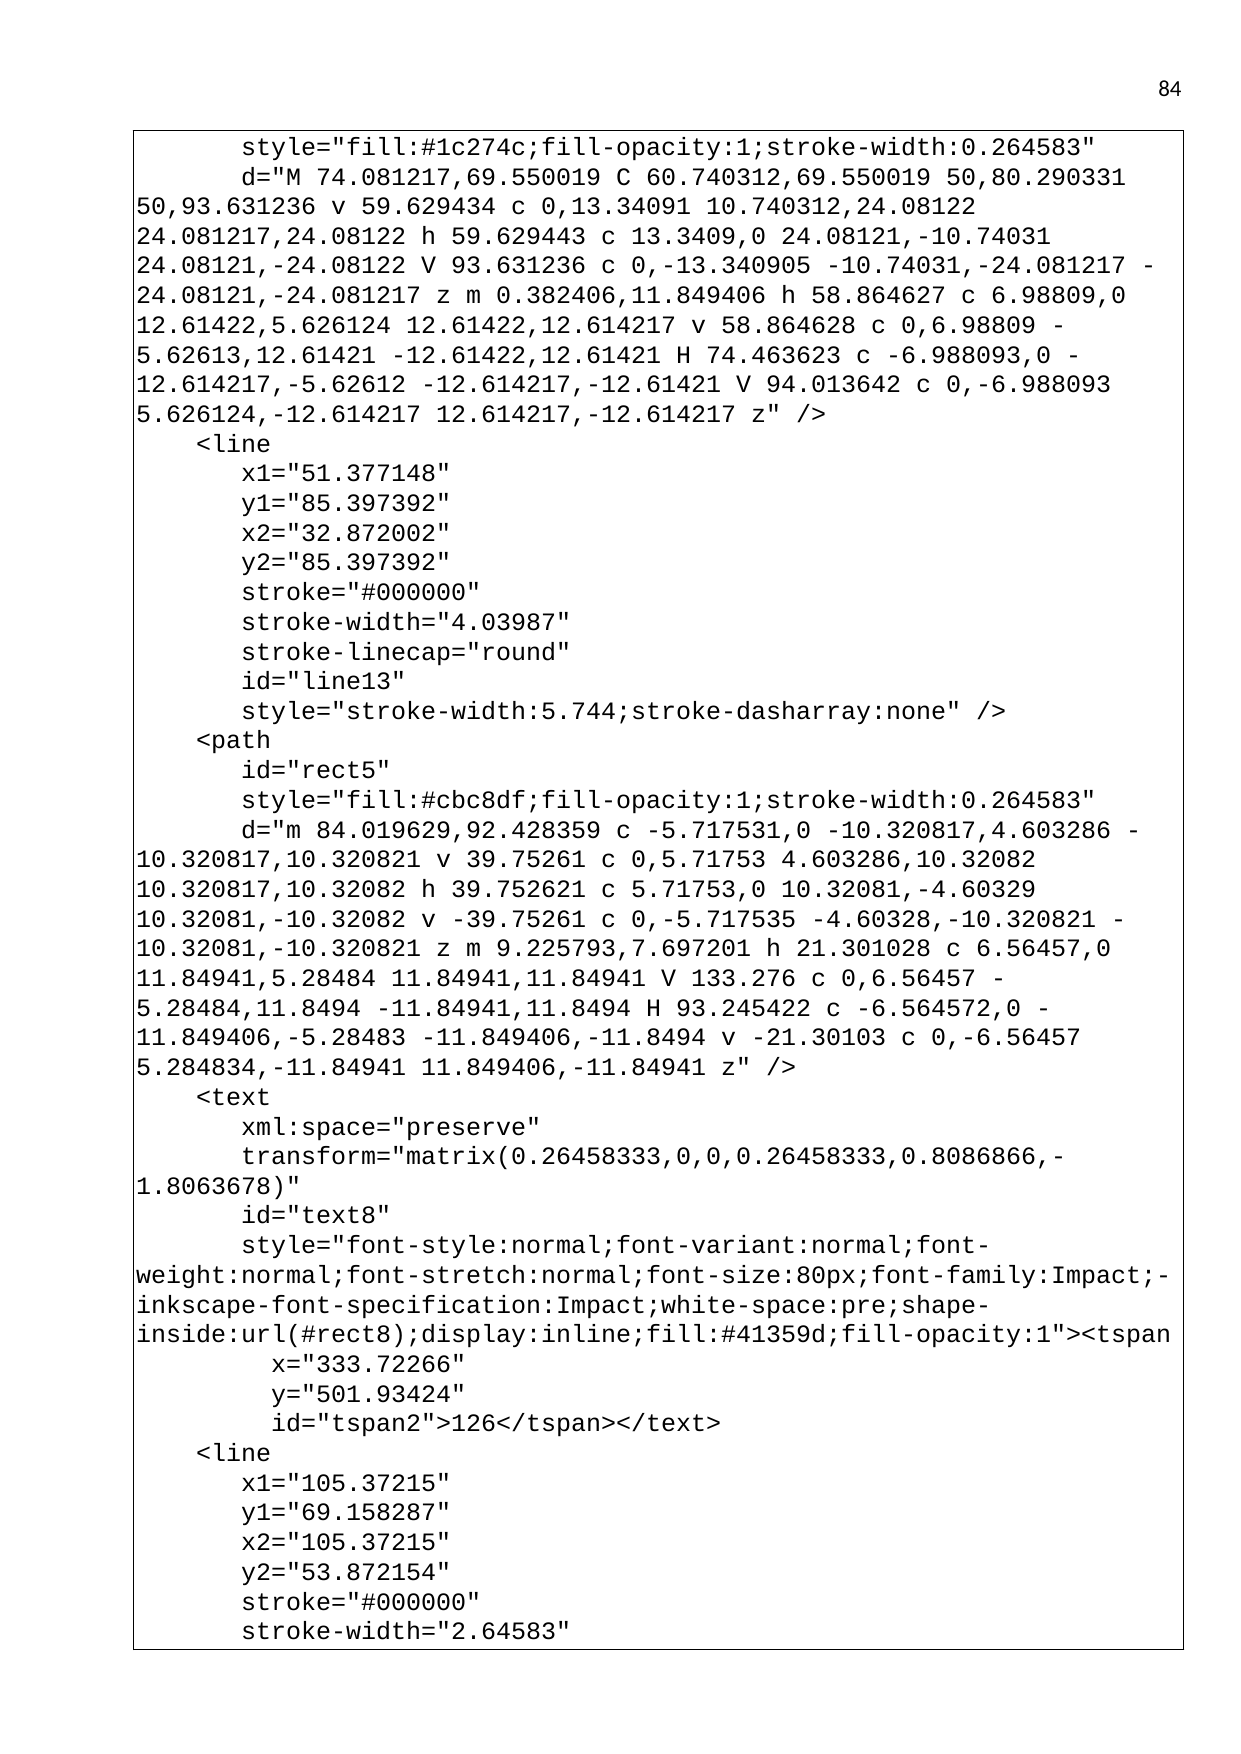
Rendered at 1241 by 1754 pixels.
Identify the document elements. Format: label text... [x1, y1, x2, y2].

text x="333.72266" [136, 1350, 1181, 1380]
text x2="32.872002" [136, 519, 1181, 549]
text x1="51.377148" [136, 459, 1181, 489]
text stroke-linecap="round" [136, 638, 1181, 667]
text transform="matrix(0.26458333,0,0,0.26458333,0.8086866,-1.8063678)" [136, 1142, 1181, 1202]
text d="m 84.019629,92.428359 c -5.717531,0 -10.320817,4.603286 -10.320817,10.320821 v 39.75261 c 0,5.71753 4.603286,10.32082 10.320817,10.32082 h 39.752621 c 5.71753,0 10.32081,-4.60329 10.32081,-10.32082 v -39.75261 c 0,-5.717535 -4.60328,-10.320821 -10.32081,-10.320821 z m 9.225793,7.697201 h 21.301028 c 6.56457,0 11.84941,5.28484 11.84941,11.84941 V 133.276 c 0,6.56457 -5.28484,11.8494 -11.84941,11.8494 H 93.245422 c -6.564572,0 -11.849406,-5.28483 -11.849406,-11.8494 v -21.30103 c 0,-6.56457 5.284834,-11.84941 11.849406,-11.84941 z" /> [136, 816, 1181, 1083]
text x1="105.37215" [136, 1469, 1181, 1499]
text d="M 74.081217,69.550019 C 60.740312,69.550019 50,80.290331 50,93.631236 v 59.629434 c 0,13.34091 10.740312,24.08122 24.081217,24.08122 h 59.629443 c 13.3409,0 24.08121,-10.74031 24.08121,-24.08122 V 93.631236 c 0,-13.340905 -10.74031,-24.081217 -24.08121,-24.081217 z m 0.382406,11.849406 h 58.864627 c 6.98809,0 12.61422,5.626124 12.61422,12.614217 v 58.864628 c 0,6.98809 -5.62613,12.61421 -12.61422,12.61421 H 74.463623 c -6.988093,0 -12.614217,-5.62612 -12.614217,-12.61421 V 94.013642 c 0,-6.988093 5.626124,-12.614217 12.614217,-12.614217 z" /> [136, 163, 1181, 430]
text stroke="#000000" [136, 1588, 1181, 1614]
text y2="85.397392" [136, 549, 1181, 578]
text y1="69.158287" [136, 1499, 1181, 1528]
text stroke="#000000" [136, 578, 1181, 608]
text <line [136, 1439, 1181, 1469]
text y1="85.397392" [136, 489, 1181, 519]
text style="fill:#1c274c;fill-opacity:1;stroke-width:0.264583" [134, 131, 1183, 163]
text id="rect5" [136, 756, 1181, 786]
text id="text8" [136, 1202, 1181, 1231]
text style="font-style:normal;font-variant:normal;font-weight:normal;font-stretch:normal;font-size:80px;font-family:Impact;-inkscape-font-specification:Impact;white-space:pre;shape-inside:url(#rect8);display:inline;fill:#41359d;fill-opacity:1"><tspan [136, 1231, 1181, 1350]
text y="501.93424" [136, 1380, 1181, 1409]
text id="line13" [136, 667, 1181, 697]
text x2="105.37215" [136, 1528, 1181, 1558]
text <text [136, 1083, 1181, 1113]
text id="tspan2">126</tspan></text> [136, 1409, 1181, 1439]
text y2="53.872154" [136, 1558, 1181, 1588]
text stroke-width="4.03987" [136, 608, 1181, 638]
text <path [136, 727, 1181, 756]
text stroke-width="2.64583" [134, 1614, 1183, 1649]
text style="stroke-width:5.744;stroke-dasharray:none" /> [136, 697, 1181, 727]
text xml:space="preserve" [136, 1113, 1181, 1142]
text <line [136, 430, 1181, 459]
text style="fill:#cbc8df;fill-opacity:1;stroke-width:0.264583" [136, 786, 1181, 816]
